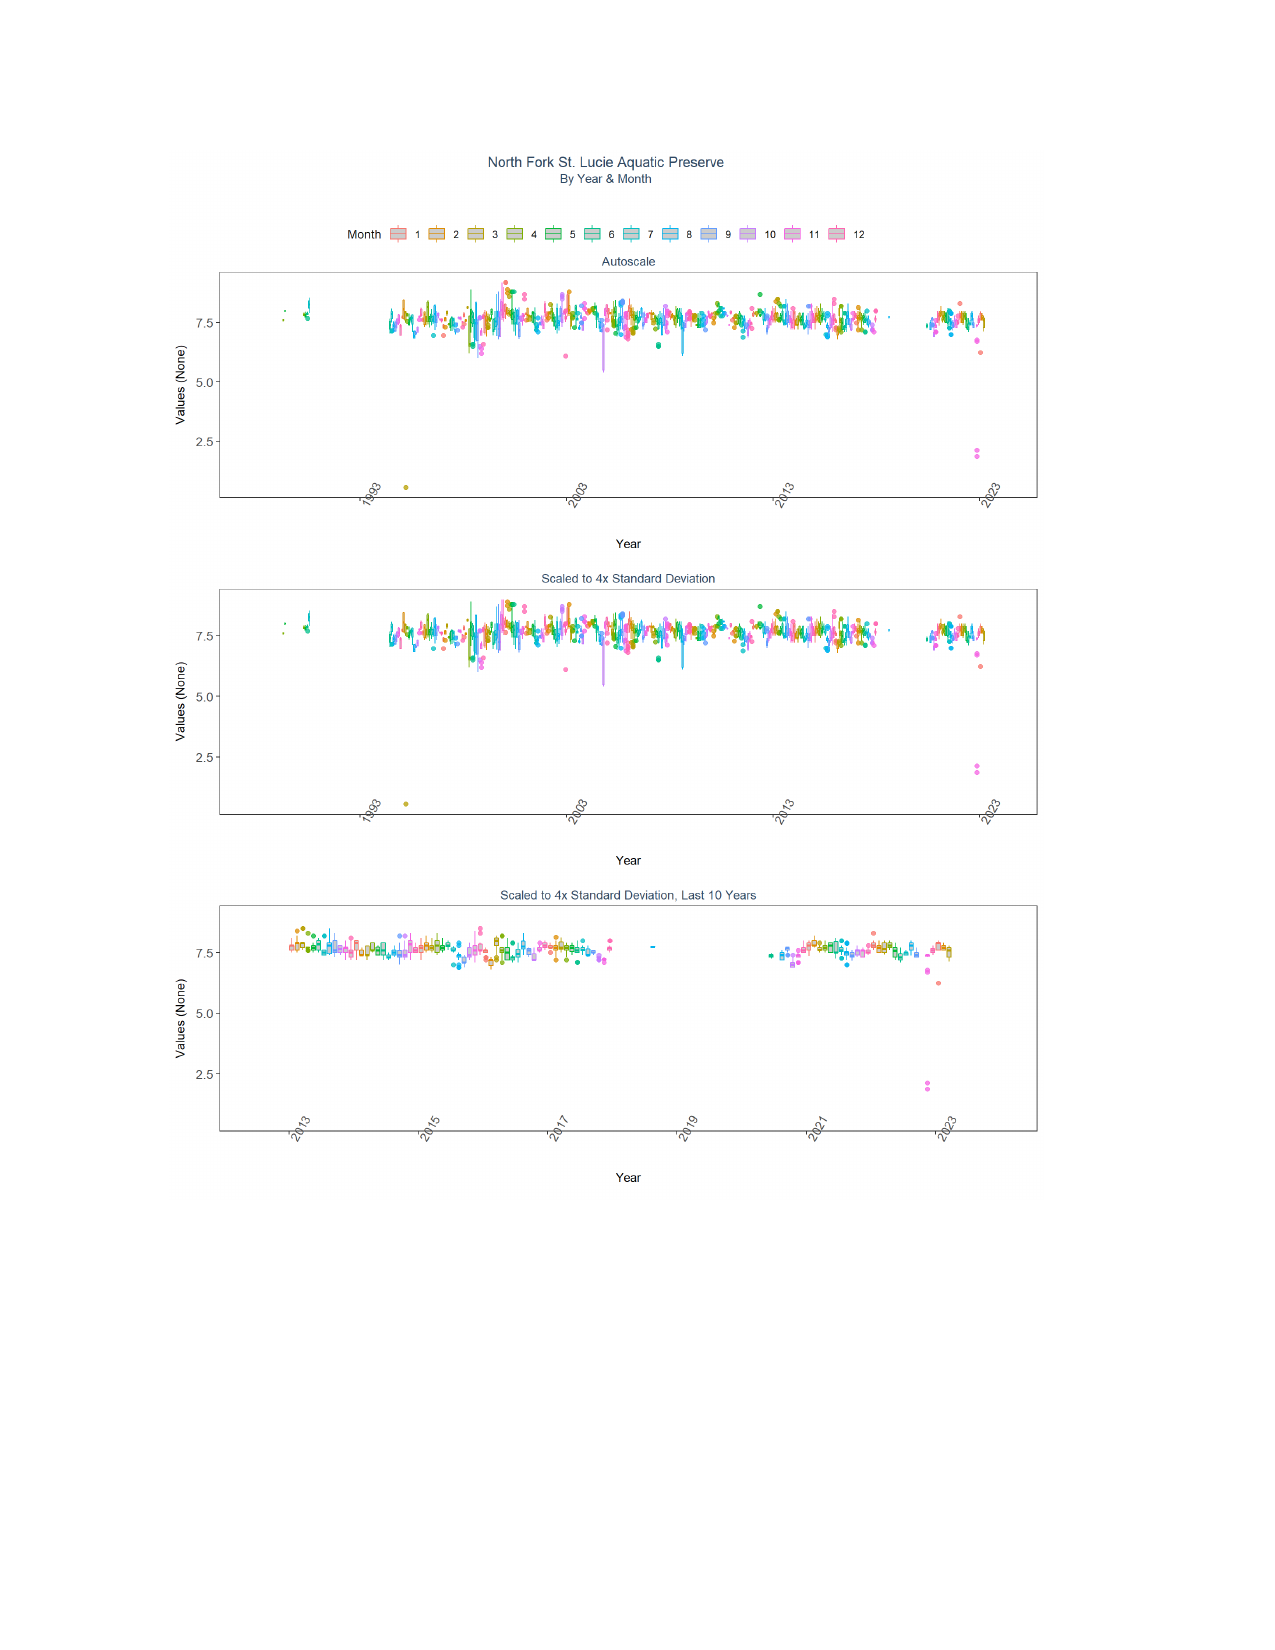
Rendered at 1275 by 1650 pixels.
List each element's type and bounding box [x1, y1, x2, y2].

picture [168, 150, 1044, 1200]
